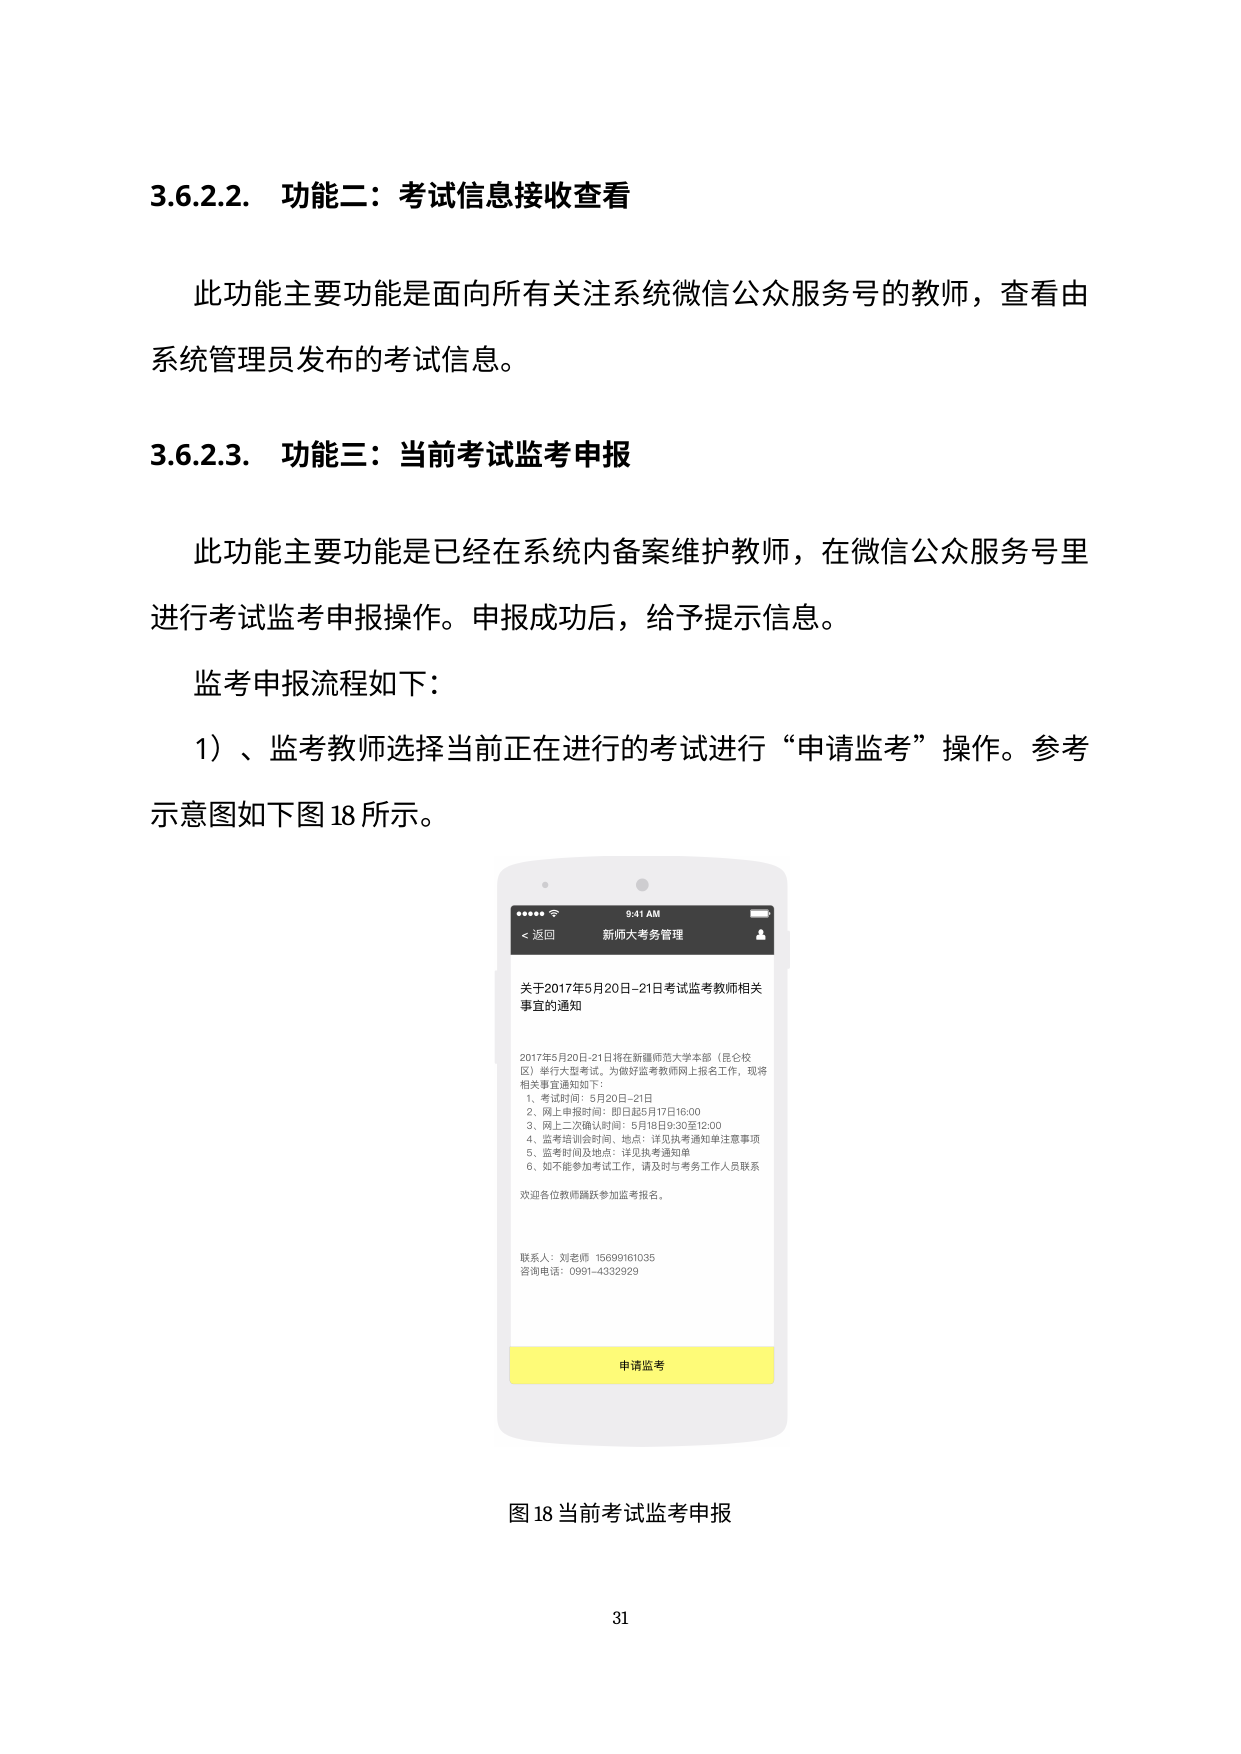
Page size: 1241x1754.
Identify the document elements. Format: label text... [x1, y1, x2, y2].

text 1）、监考教师选择当前正在进行的考试进行“申请监考”操作。参考示意图如下图18所示。 [150, 725, 1090, 835]
text 监考申报流程如下： [150, 659, 1090, 703]
text 此功能主要功能是面向所有关注系统微信公众服务号的教师，查看由系统管理员发布的考试信息。 [150, 270, 1090, 380]
subtitle 功能二：考试信息接收查看 [150, 172, 1090, 216]
picture [494, 856, 790, 1447]
text 图18 当前考试监考申报 [150, 1489, 1090, 1534]
subtitle 功能三：当前考试监考申报 [150, 430, 1090, 474]
text 此功能主要功能是已经在系统内备案维护教师，在微信公众服务号里进行考试监考申报操作。申报成功后，给予提示信息。 [150, 528, 1090, 638]
